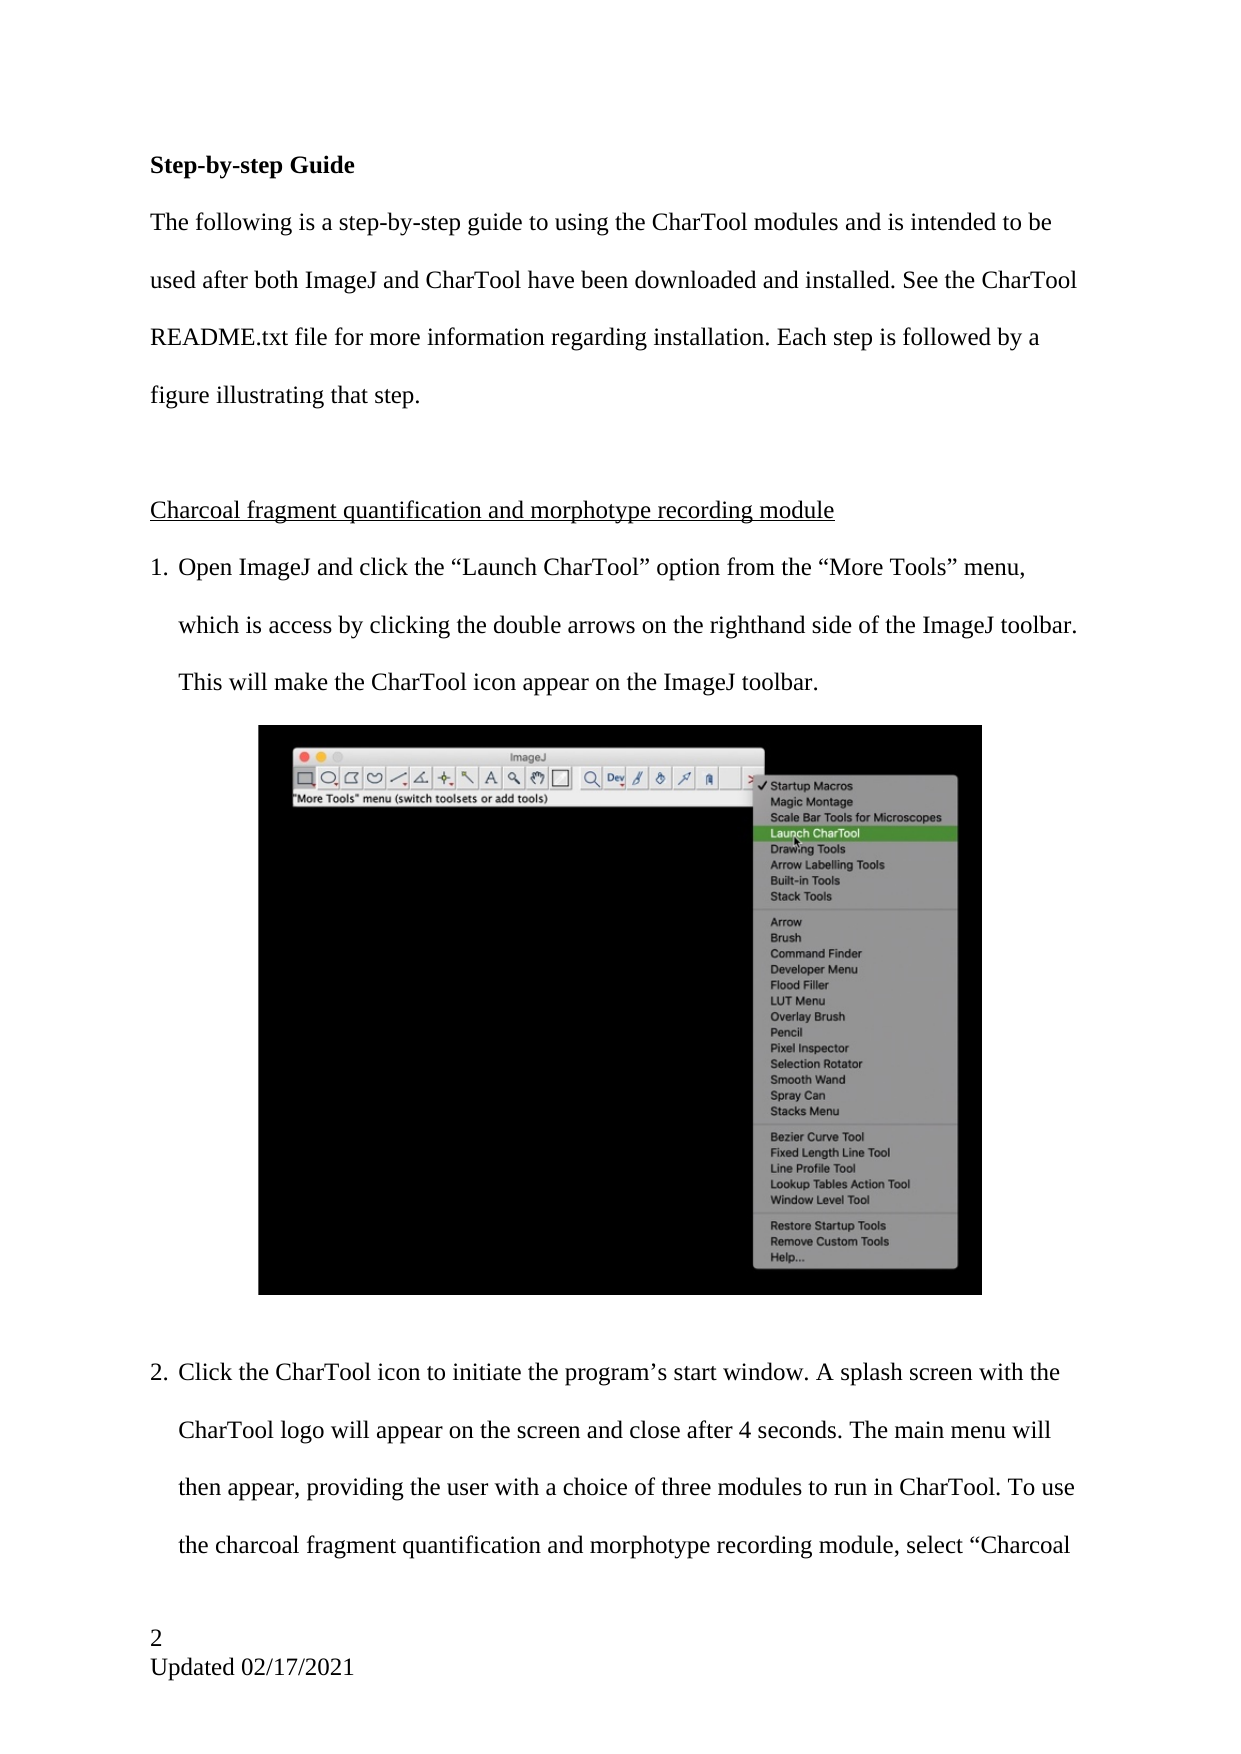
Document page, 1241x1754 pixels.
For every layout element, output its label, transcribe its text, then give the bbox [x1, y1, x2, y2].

text Charcoal fragment quantification and morphotype recording module [150, 495, 1090, 524]
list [150, 1357, 1090, 1559]
picture [258, 725, 982, 1295]
text The following is a step-by-step guide to using the CharTool modules and is intended to be used after both ImageJ and CharTool have been downloaded and installed. See the CharTool README.txt file for more information regarding installation. Each step is followed by a figure illustrating that step. [150, 207, 1090, 409]
text Step-by-step Guide [150, 150, 1090, 179]
list Open ImageJ and click the “Launch CharTool” option from the “More Tools” menu, which is access by clicking the double arrows on the righthand side of the ImageJ toolbar. This will make the CharTool icon appear on the ImageJ toolbar. [150, 552, 1090, 696]
